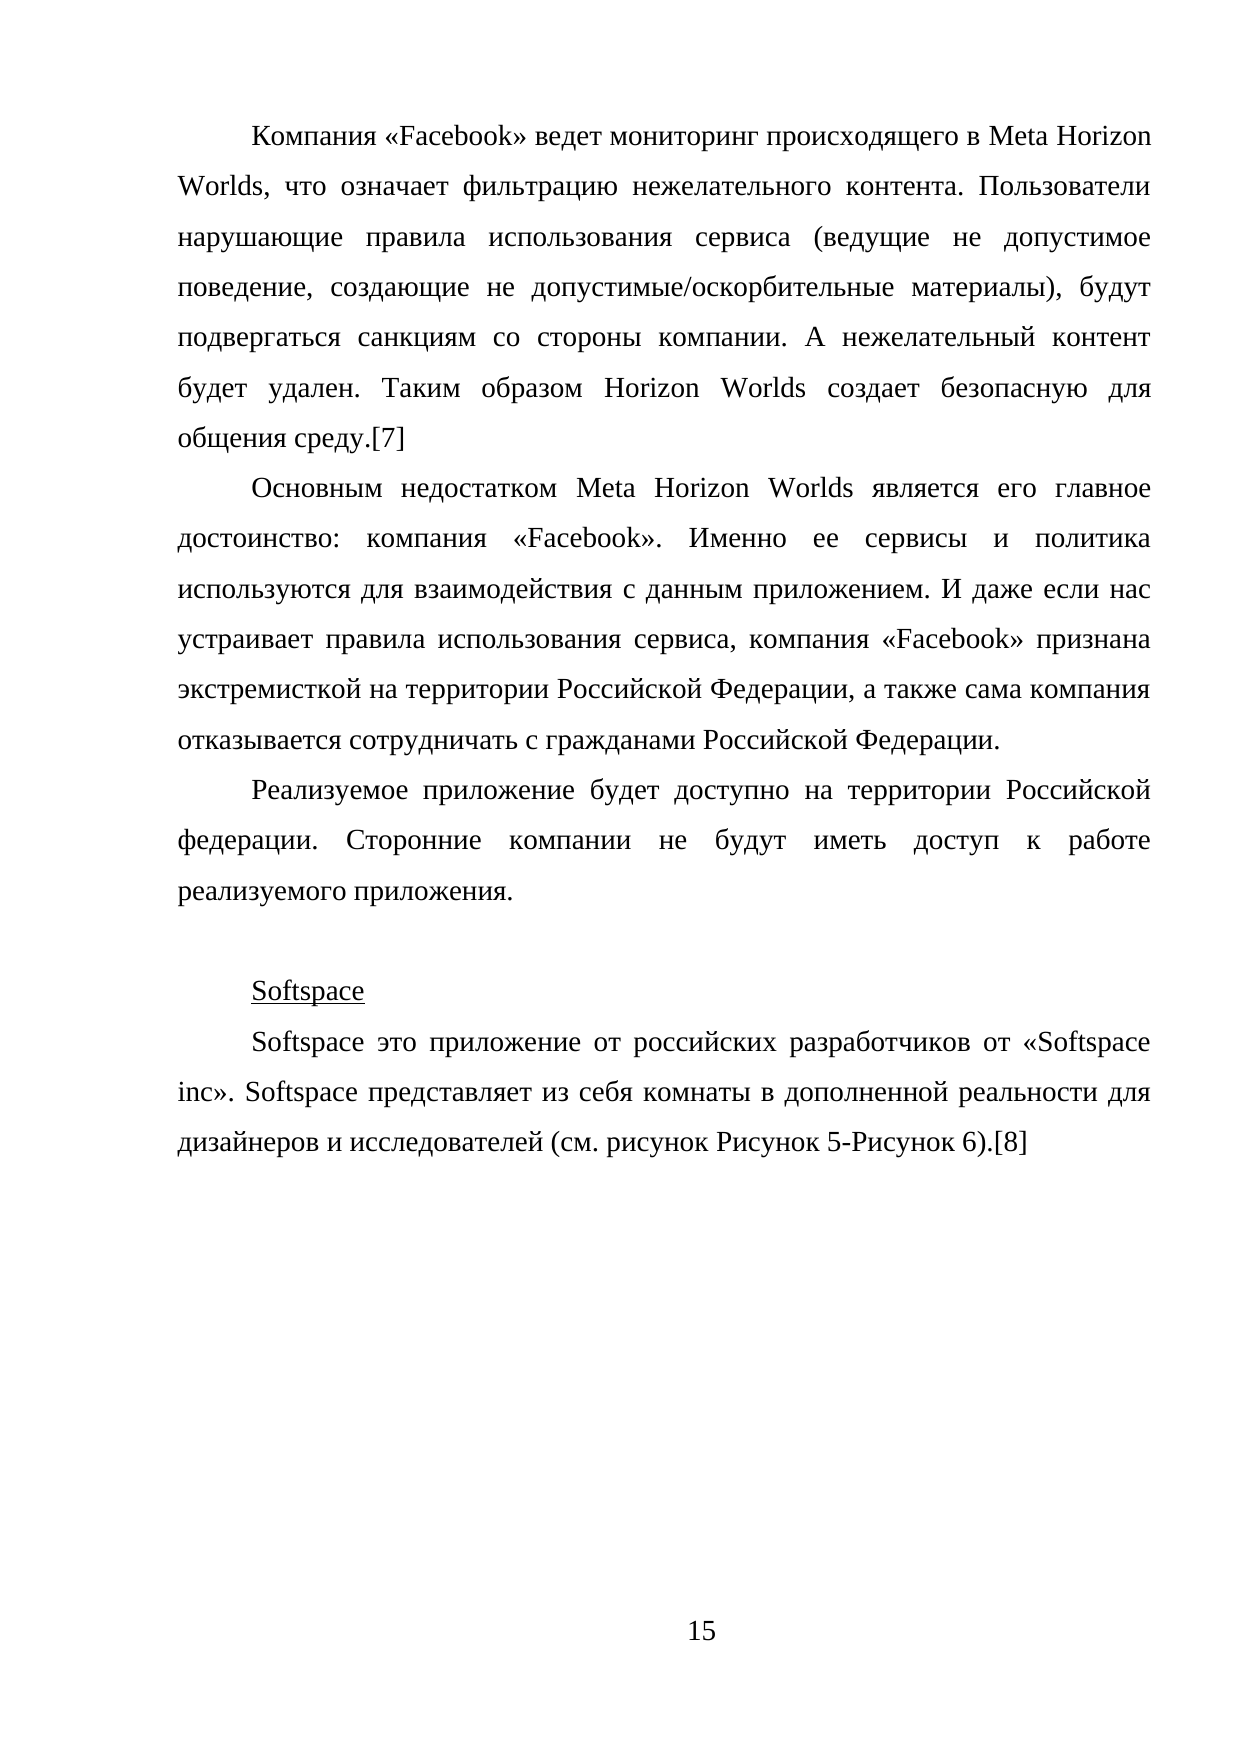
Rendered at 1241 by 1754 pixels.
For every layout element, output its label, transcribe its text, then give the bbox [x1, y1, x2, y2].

text Softspace это приложение от российских разработчиков от «Softspace inc». Softspace представляет из себя комнаты в дополненной реальности для дизайнеров и исследователей (см. рисунок 5-6).[8] [177, 1024, 1152, 1158]
text Основным недостатком Meta Horizon Worlds является его главное достоинство: компания «Facebook». Именно ее сервисы и политика используются для взаимодействия с данным приложением. И даже если нас устраивает правила использования сервиса, компания «Facebook» признана экстремисткой на территории Российской Федерации, а также сама компания отказывается сотрудничать с гражданами Российской Федерации. [177, 470, 1152, 755]
text Компания «Facebook» ведет мониторинг происходящего в Meta Horizon Worlds, что означает фильтрацию нежелательного контента. Пользователи нарушающие правила использования сервиса (ведущие не допустимое поведение, создающие не допустимые/оскорбительные материалы), будут подвергаться санкциям со стороны компании. А нежелательный контент будет удален. Таким образом Horizon Worlds создает безопасную для общения среду.[7] [177, 118, 1152, 453]
text Реализуемое приложение будет доступно на территории Российской федерации. Сторонние компании не будут иметь доступ к работе реализуемого приложения. [177, 772, 1152, 906]
text Softspace [177, 973, 1152, 1007]
